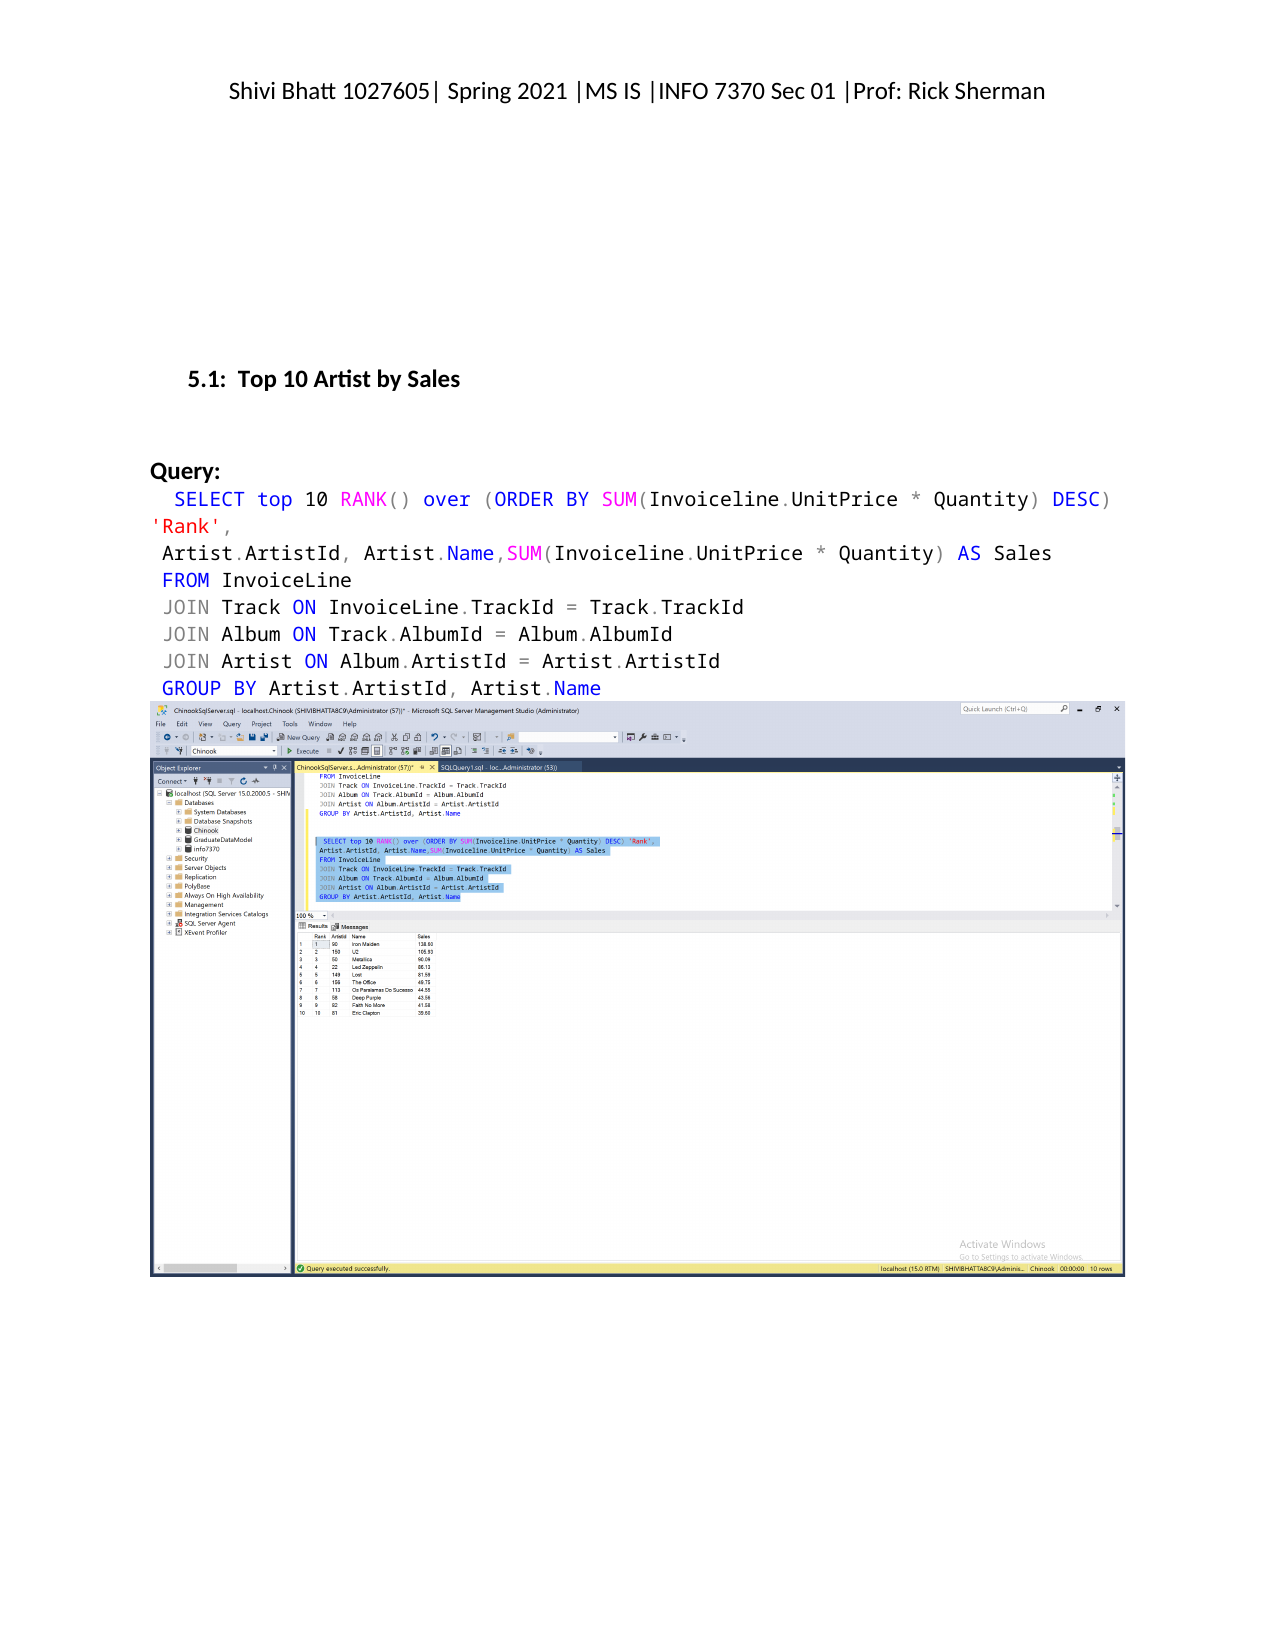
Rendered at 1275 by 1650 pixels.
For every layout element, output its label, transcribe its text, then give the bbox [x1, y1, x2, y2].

text JOIN Album ON Track.AlbumId = Album.AlbumId [150, 621, 1125, 648]
picture [150, 701, 1125, 1277]
text JOIN Track ON InvoiceLine.TrackId = Track.TrackId [150, 594, 1125, 621]
text GROUP BY Artist.ArtistId, Artist.Name [150, 674, 1125, 701]
text FROM InvoiceLine [150, 567, 1125, 594]
text Artist.ArtistId, Artist.Name,SUM(Invoiceline.UnitPrice * Quantity) AS Sales [150, 540, 1125, 567]
text 5.1: Top 10 Artist by Sales [187, 364, 1125, 394]
text Query: SELECT top 10 RANK() over (ORDER BY SUM(Invoiceline.UnitPrice * Quantity) DESC) 'Rank', [150, 425, 1125, 540]
text JOIN Artist ON Album.ArtistId = Artist.ArtistId [150, 648, 1125, 674]
